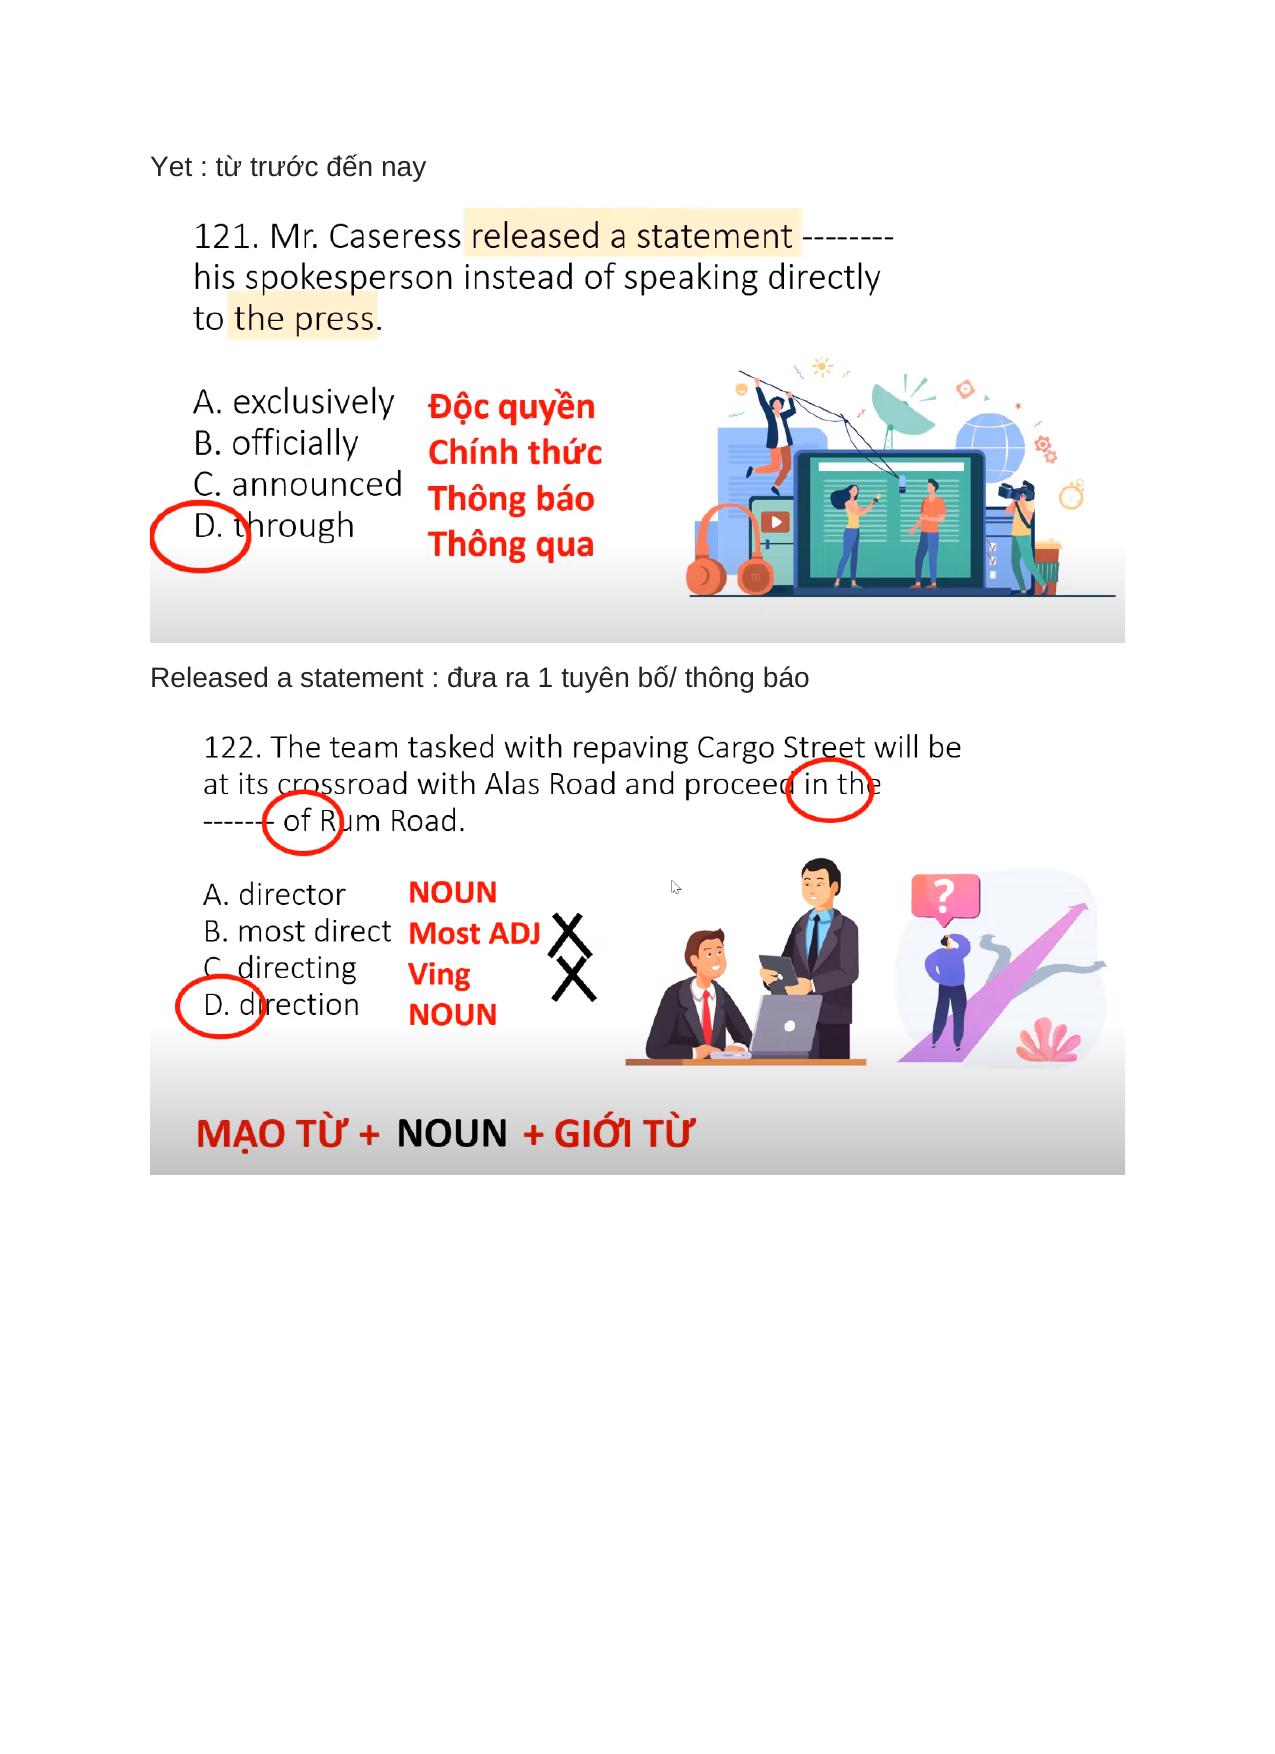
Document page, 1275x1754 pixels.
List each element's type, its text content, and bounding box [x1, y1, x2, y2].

picture [150, 184, 1125, 643]
text Released a statement : đưa ra 1 tuyên bố/ thông báo [150, 661, 1125, 693]
picture [150, 712, 1125, 1175]
text Yet : từ trước đến nay [150, 150, 1125, 184]
